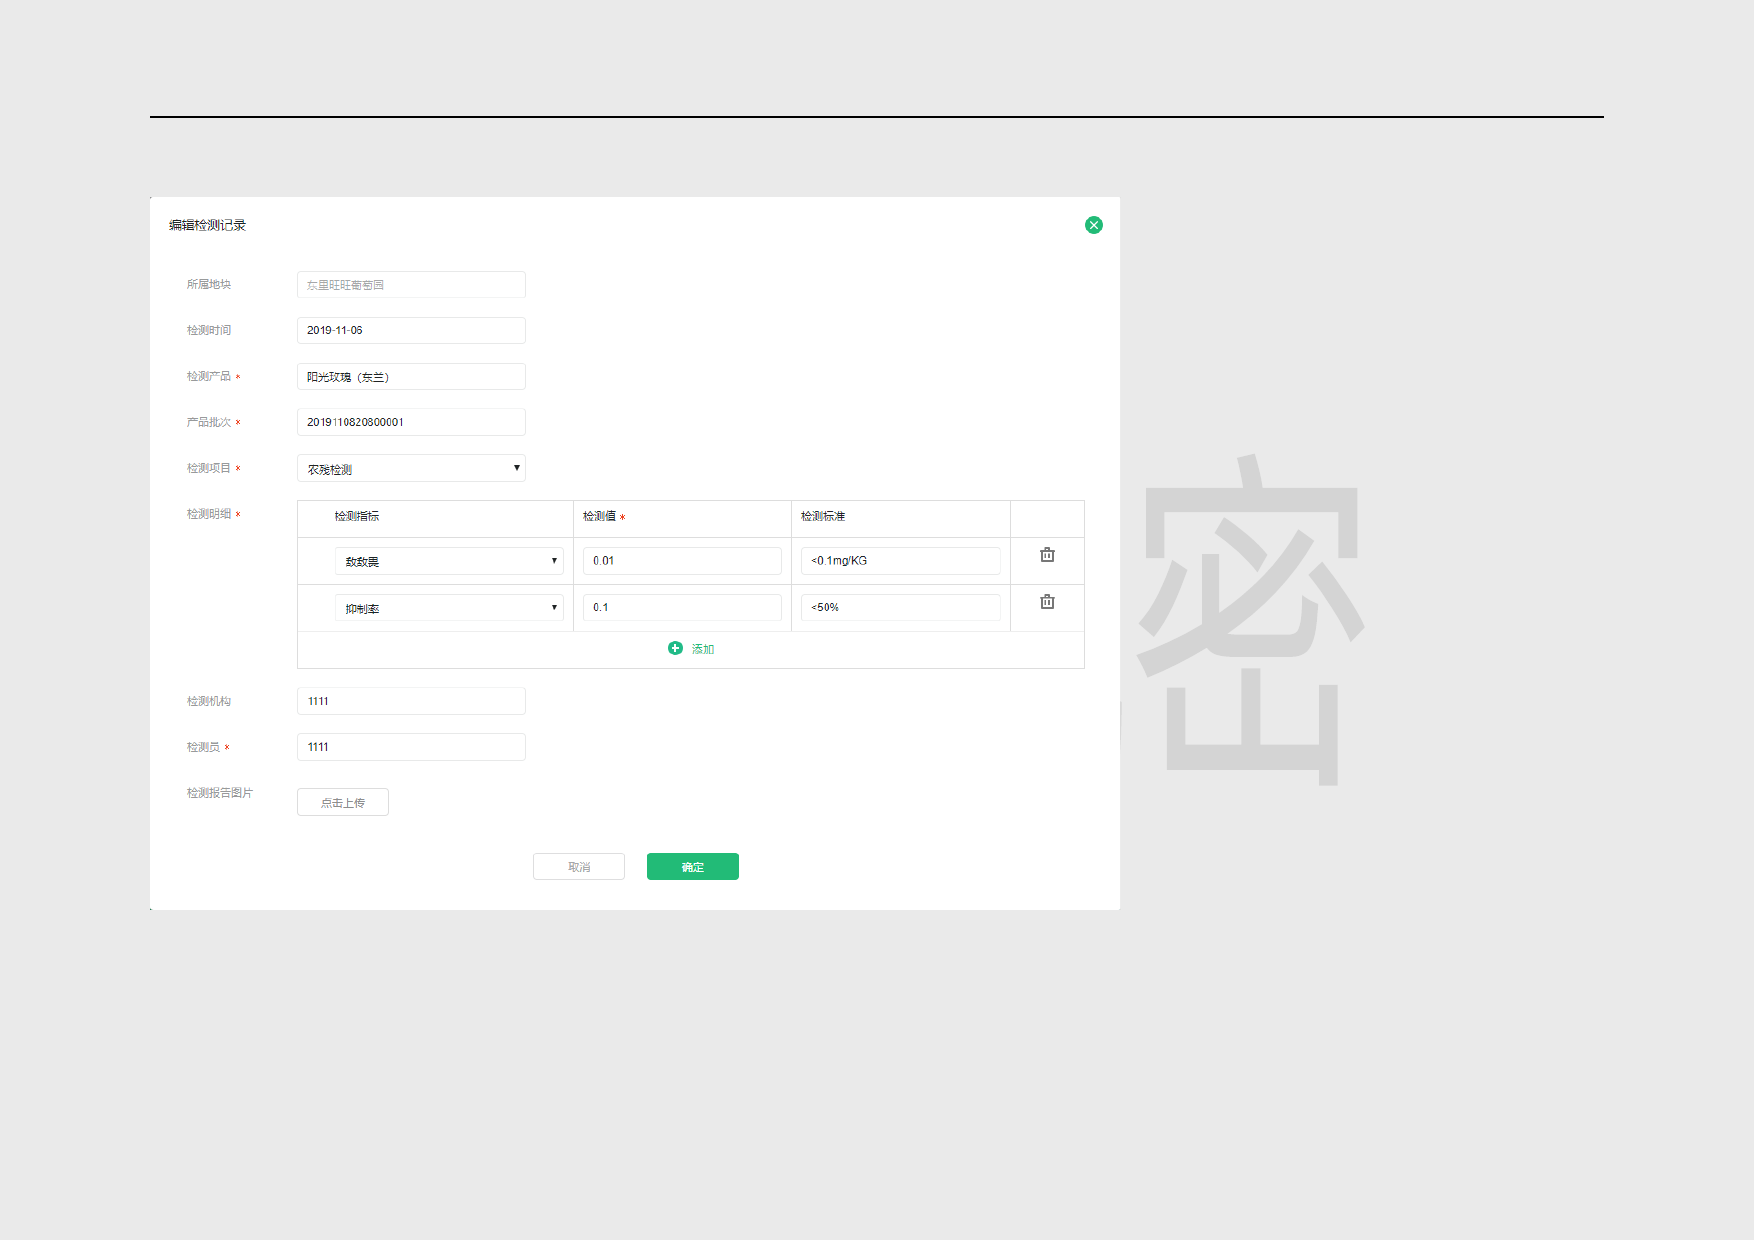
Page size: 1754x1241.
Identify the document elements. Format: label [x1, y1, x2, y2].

picture [150, 197, 1121, 910]
